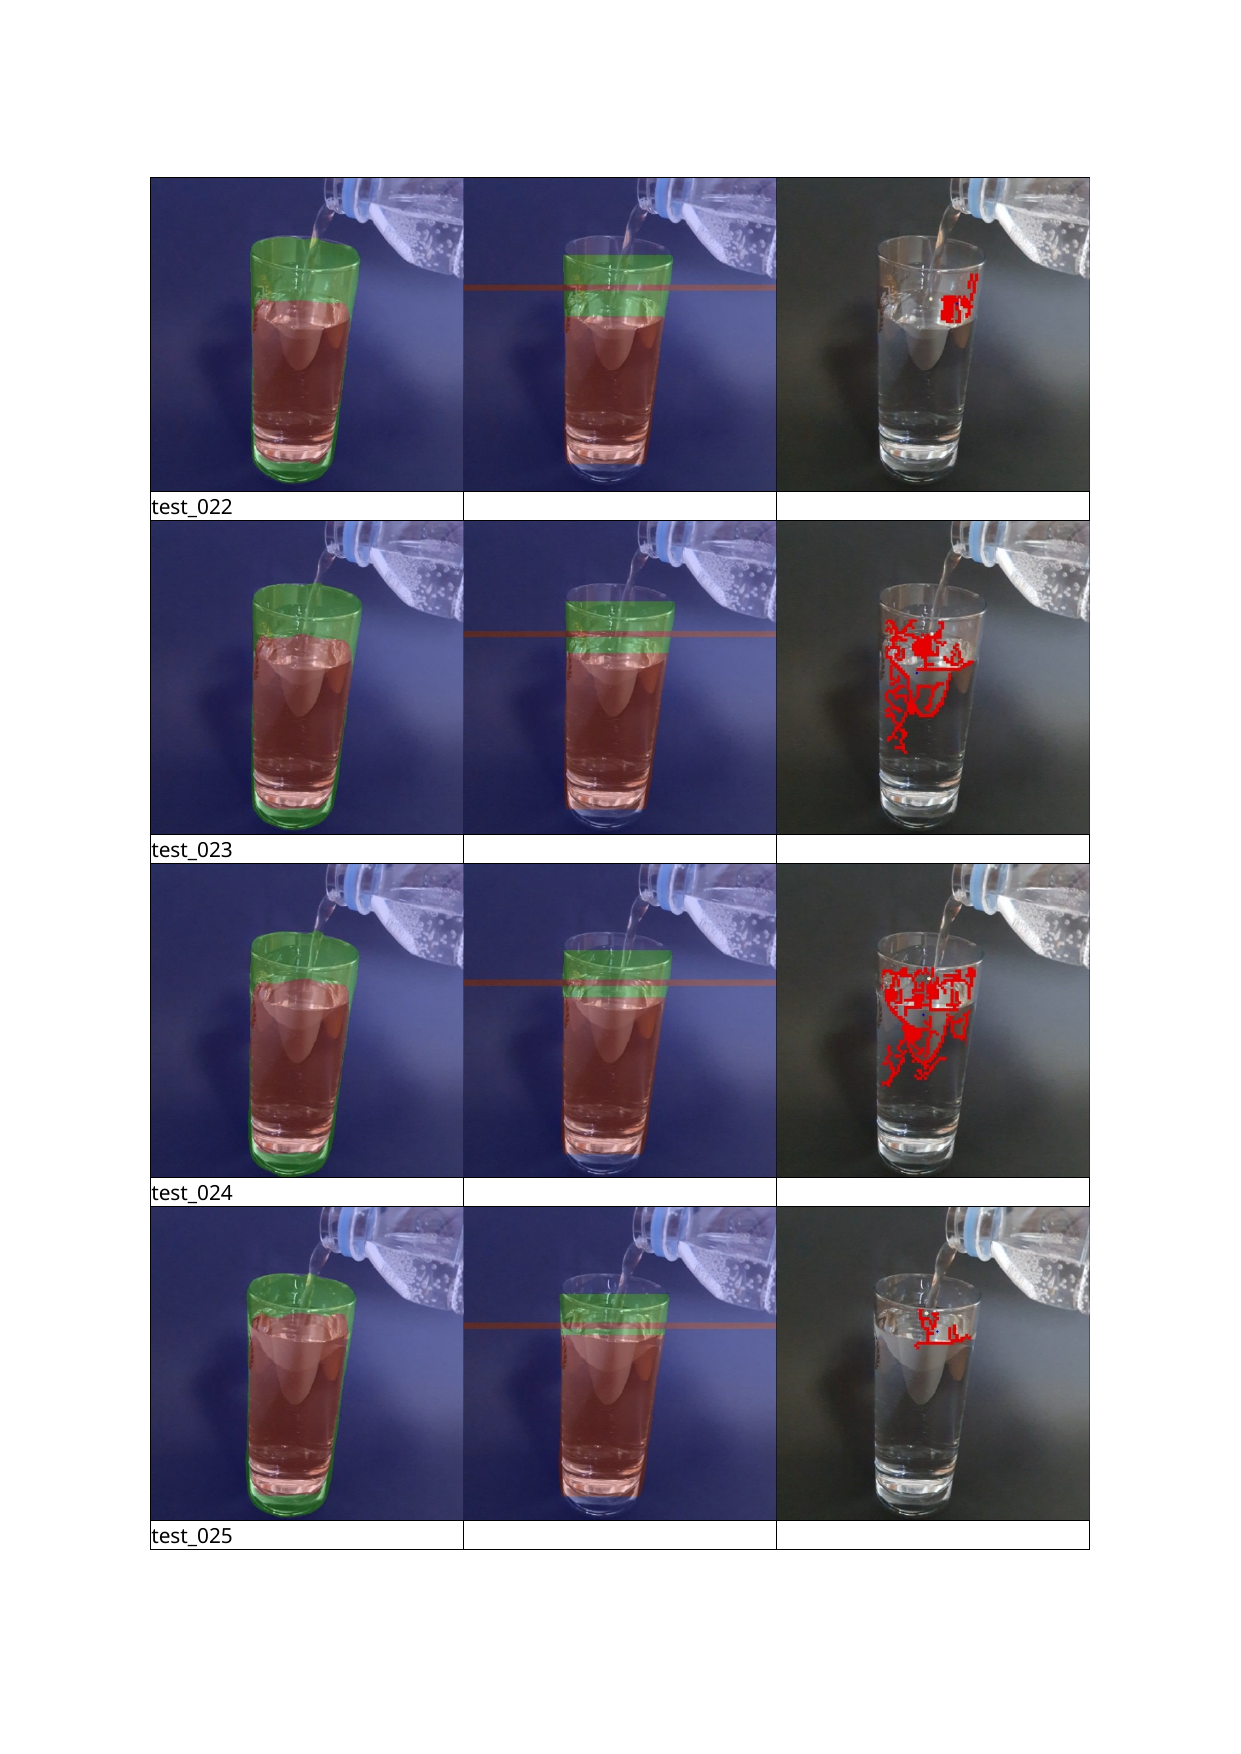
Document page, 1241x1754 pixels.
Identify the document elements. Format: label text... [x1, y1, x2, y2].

picture [151, 864, 1090, 1177]
picture [151, 1207, 1090, 1520]
table_cell [464, 492, 776, 520]
table_cell [777, 1178, 1089, 1206]
table_cell test_022 [151, 492, 463, 520]
picture [151, 521, 1090, 834]
picture [151, 178, 1090, 491]
table_cell [464, 1178, 776, 1206]
table_cell [464, 1521, 776, 1549]
table_cell [464, 835, 776, 863]
table_cell [777, 1521, 1089, 1549]
table_cell [777, 492, 1089, 520]
table_cell [777, 835, 1089, 863]
table_cell test_025 [151, 1521, 463, 1549]
table_cell test_024 [151, 1178, 463, 1206]
table_cell test_023 [151, 835, 463, 863]
